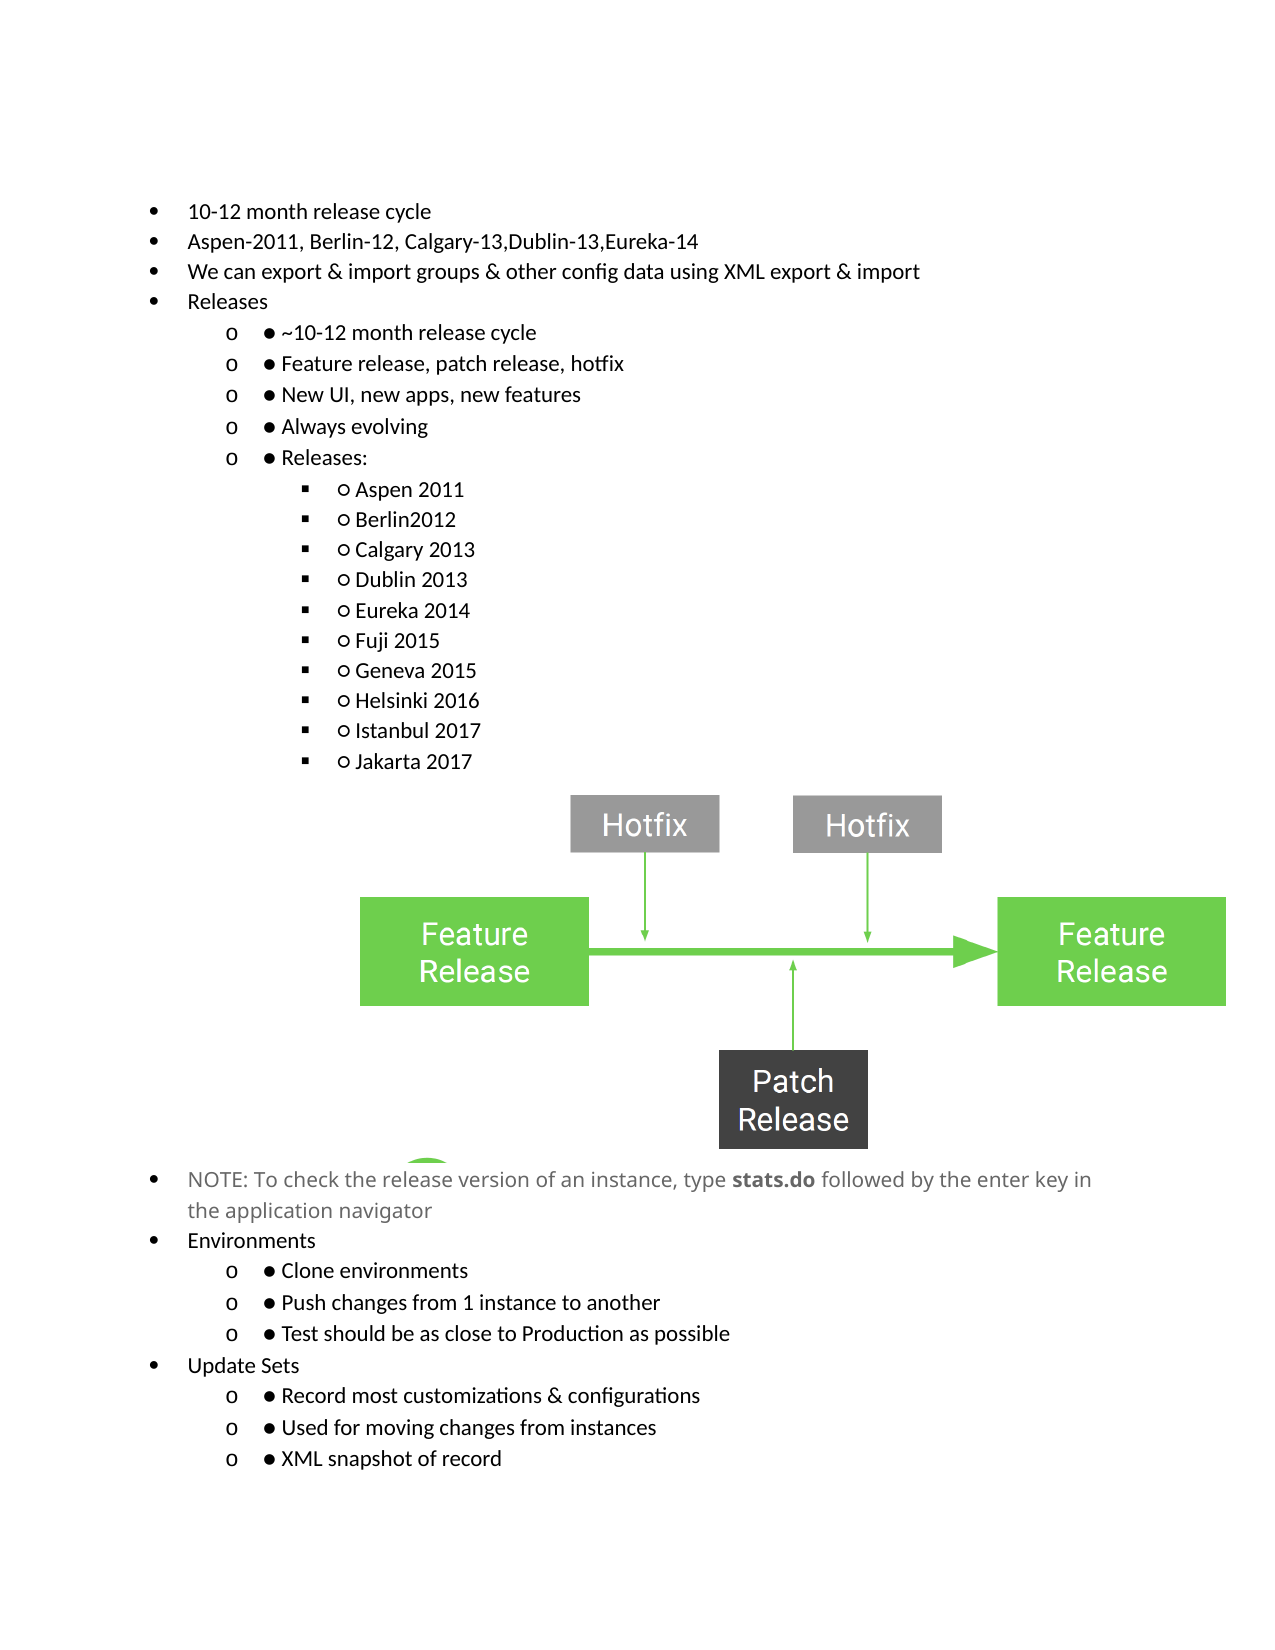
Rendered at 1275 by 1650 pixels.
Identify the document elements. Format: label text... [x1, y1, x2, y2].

list ○ Aspen 2011 [300, 475, 1125, 503]
list ○ Eureka 2014 [300, 596, 1125, 624]
picture [337, 777, 1275, 1163]
list ● ~10-12 month release cycle [225, 318, 1125, 347]
list Aspen-2011, Berlin-12, Calgary-13,Dublin-13,Eureka-14 [150, 227, 1125, 255]
list ○ Helsinki 2016 [300, 686, 1125, 714]
list ○ Calgary 2013 [300, 535, 1125, 563]
list ○ Geneva 2015 [300, 656, 1125, 684]
list Environments [150, 1226, 1125, 1254]
list Releases [150, 287, 1125, 316]
list ● Used for moving changes from instances [225, 1413, 1125, 1442]
list ● Clone environments [225, 1257, 1125, 1286]
list ● Always evolving [225, 412, 1125, 441]
list ● Test should be as close to Production as possible [225, 1319, 1125, 1349]
list ● New UI, new apps, new features [225, 381, 1125, 410]
list 10-12 month release cycle [150, 197, 1125, 225]
list ● Feature release, patch release, hotfix [225, 349, 1125, 378]
list Update Sets [150, 1351, 1125, 1379]
list ● Record most customizations & configurations [225, 1381, 1125, 1410]
list ● Releases: [225, 443, 1125, 473]
list ● Push changes from 1 instance to another [225, 1288, 1125, 1317]
list ○ Istanbul 2017 [300, 717, 1125, 745]
list We can export & import groups & other config data using XML export & import [150, 257, 1125, 285]
list NOTE: To check the release version of an instance, type stats.do followed by the enter key in the application navigator [150, 1165, 1125, 1224]
list ○ Dublin 2013 [300, 566, 1125, 594]
list ○ Jakarta 2017 [300, 747, 1125, 775]
list ○ Berlin2012 [300, 505, 1125, 533]
list ● XML snapshot of record [225, 1444, 1125, 1473]
list ○ Fuji 2015 [300, 626, 1125, 654]
